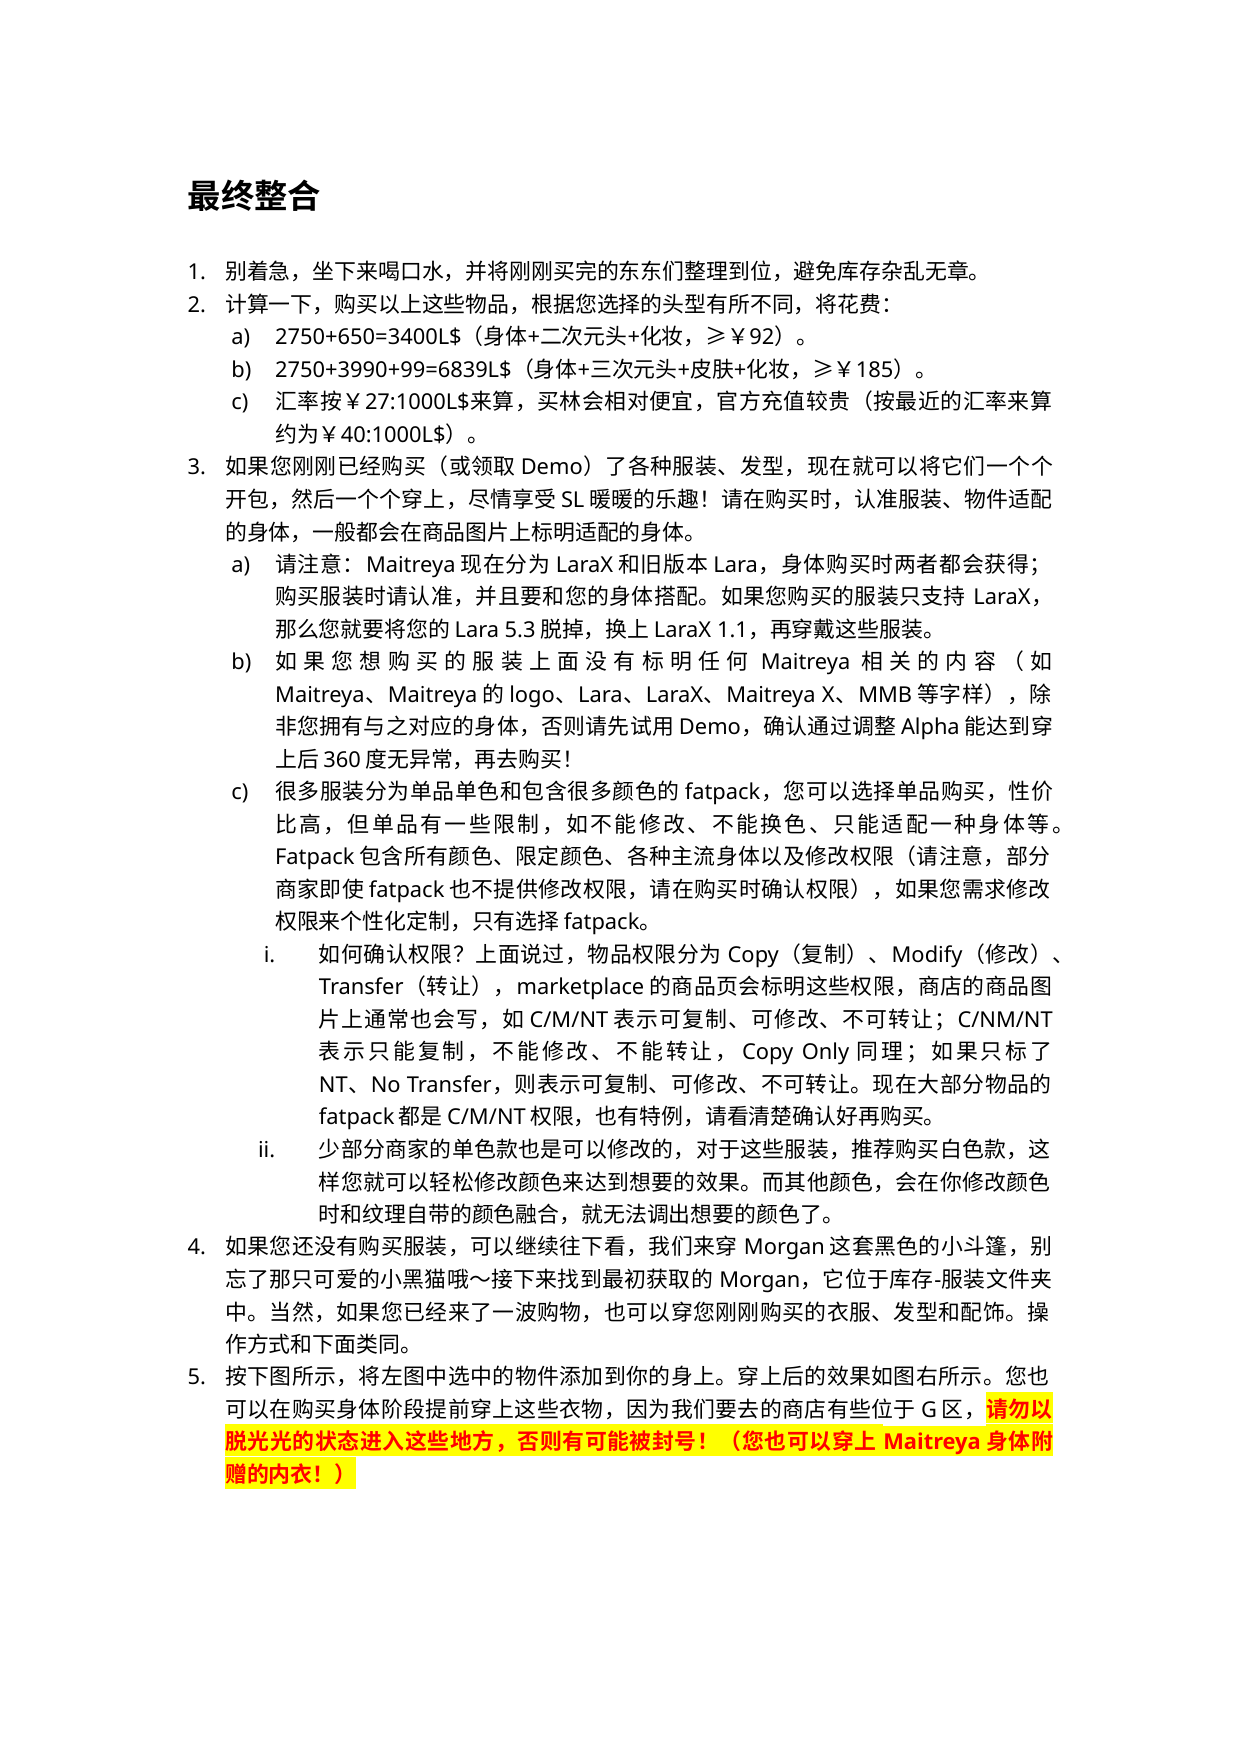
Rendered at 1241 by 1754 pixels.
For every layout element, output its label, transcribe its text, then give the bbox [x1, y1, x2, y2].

list 很多服装分为单品单色和包含很多颜色的fatpack，您可以选择单品购买，性价比高，但单品有一些限制，如不能修改、不能换色、只能适配一种身体等。Fatpack包含所有颜色、限定颜色、各种主流身体以及修改权限（请注意，部分商家即使fatpack也不提供修改权限，请在购买时确认权限），如果您需求修改权限来个性化定制，只有选择fatpack。 [231, 774, 1053, 937]
list 少部分商家的单色款也是可以修改的，对于这些服装，推荐购买白色款，这样您就可以轻松修改颜色来达到想要的效果。而其他颜色，会在你修改颜色时和纹理自带的颜色融合，就无法调出想要的颜色了。 [275, 1132, 1053, 1229]
list 2750+650=3400L$（身体+二次元头+化妆，≥￥92）。 [231, 319, 1053, 352]
list 2750+3990+99=6839L$（身体+三次元头+皮肤+化妆，≥￥185）。 [231, 352, 1053, 384]
list 汇率按￥27:1000L$来算，买林会相对便宜，官方充值较贵（按最近的汇率来算约为￥40:1000L$）。 [231, 384, 1053, 449]
list 如何确认权限？上面说过，物品权限分为Copy（复制）、Modify（修改）、Transfer（转让），marketplace的商品页会标明这些权限，商店的商品图片上通常也会写，如C/M/NT表示可复制、可修改、不可转让；C/NM/NT表示只能复制，不能修改、不能转让，Copy Only同理；如果只标了NT、No Transfer，则表示可复制、可修改、不可转让。现在大部分物品的fatpack都是C/M/NT权限，也有特例，请看清楚确认好再购买。 [275, 937, 1053, 1132]
list 如果您想购买的服装上面没有标明任何Maitreya相关的内容（如Maitreya、Maitreya的logo、Lara、LaraX、Maitreya X、MMB等字样），除非您拥有与之对应的身体，否则请先试用Demo，确认通过调整Alpha能达到穿上后360度无异常，再去购买！ [231, 644, 1053, 774]
list 如果您还没有购买服装，可以继续往下看，我们来穿Morgan这套黑色的小斗篷，别忘了那只可爱的小黑猫哦～接下来找到最初获取的Morgan，它位于库存-服装文件夹中。当然，如果您已经来了一波购物，也可以穿您刚刚购买的衣服、发型和配饰。操作方式和下面类同。 [187, 1229, 1053, 1359]
list 如果您刚刚已经购买（或领取Demo）了各种服装、发型，现在就可以将它们一个个开包，然后一个个穿上，尽情享受SL暖暖的乐趣！请在购买时，认准服装、物件适配的身体，一般都会在商品图片上标明适配的身体。 [187, 449, 1053, 547]
subtitle 最终整合 [187, 162, 1053, 227]
list 计算一下，购买以上这些物品，根据您选择的头型有所不同，将花费： [187, 287, 1053, 319]
list 别着急，坐下来喝口水，并将刚刚买完的东东们整理到位，避免库存杂乱无章。 [187, 254, 1053, 287]
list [187, 1359, 1053, 1489]
list 请注意：Maitreya现在分为LaraX和旧版本Lara，身体购买时两者都会获得；购买服装时请认准，并且要和您的身体搭配。如果您购买的服装只支持LaraX，那么您就要将您的Lara 5.3脱掉，换上LaraX 1.1，再穿戴这些服装。 [231, 547, 1053, 644]
